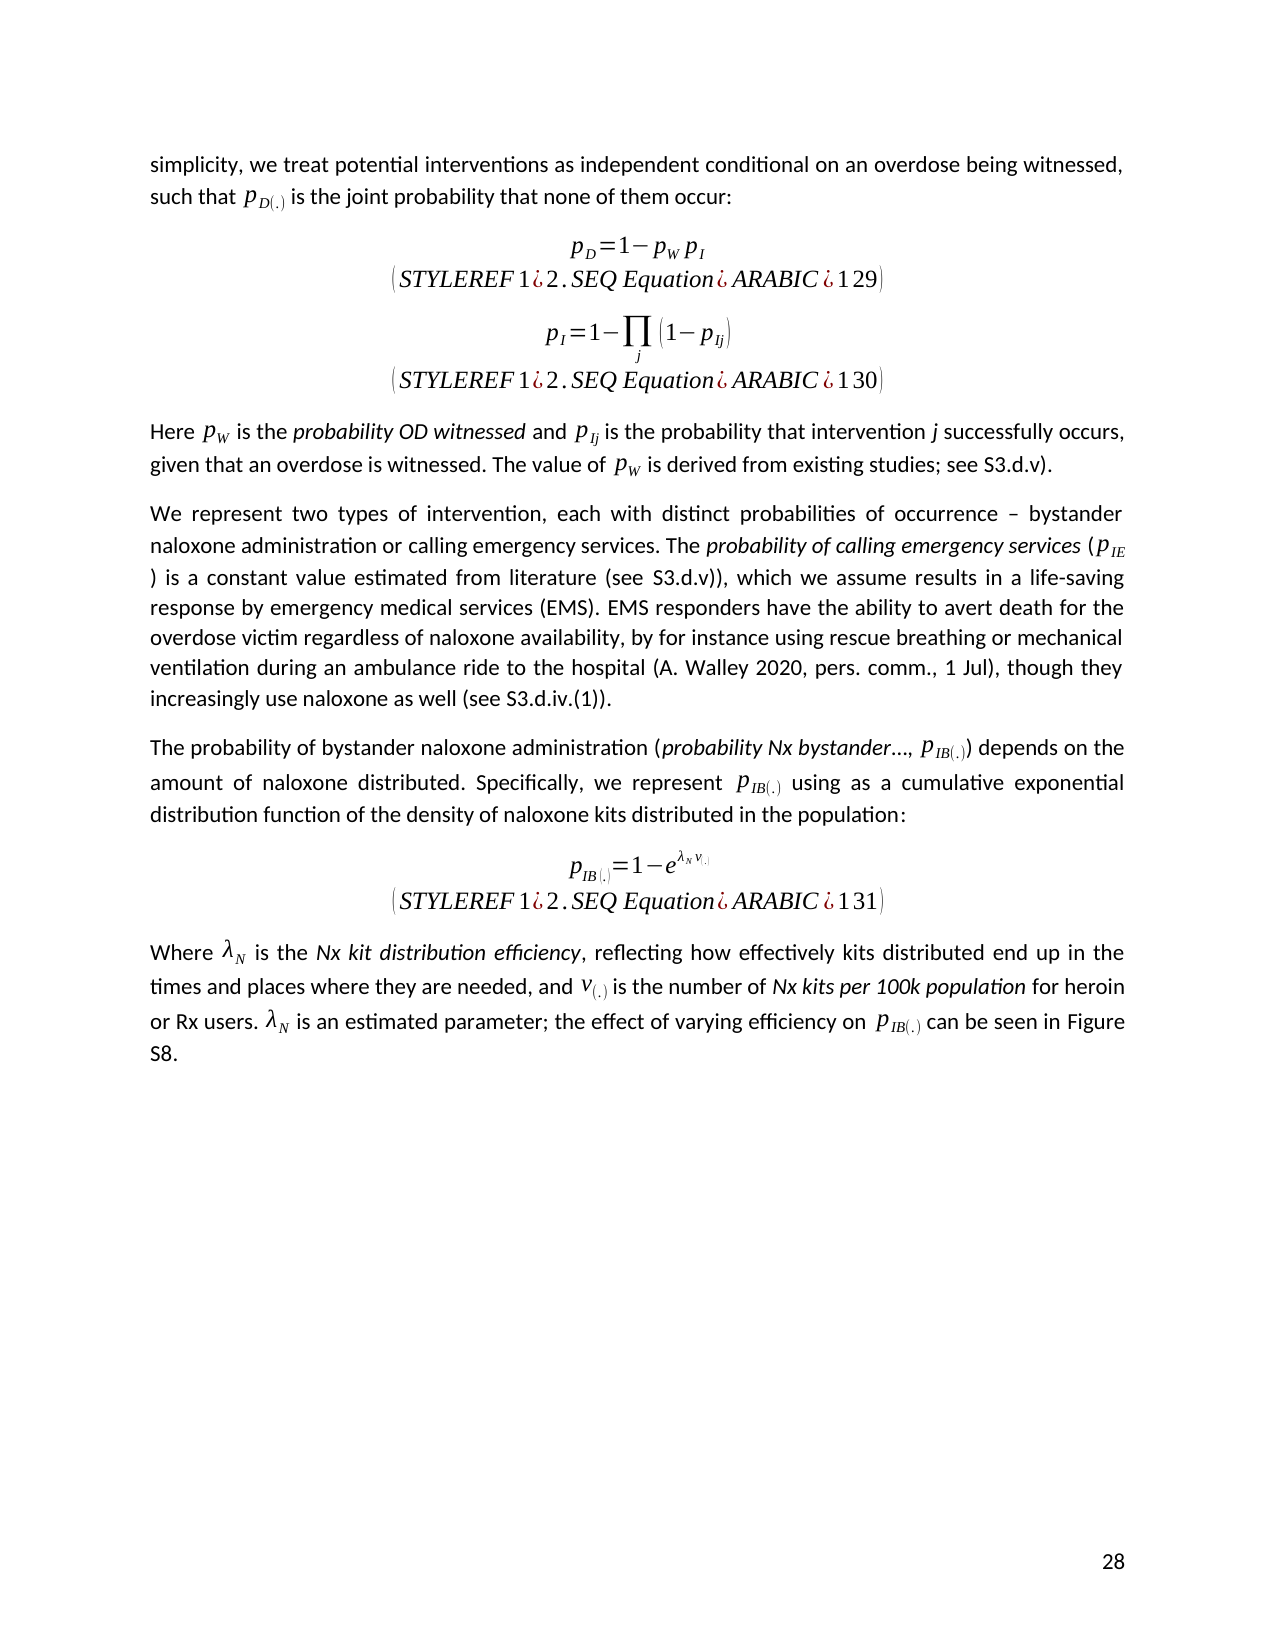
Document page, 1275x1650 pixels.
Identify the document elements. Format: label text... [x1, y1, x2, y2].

text Here is the probability OD witnessed and is the probability that intervention j successfully occurs, given that an overdose is witnessed. The value of is derived from existing studies; see S3.d.v). [150, 415, 1125, 480]
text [150, 150, 1125, 213]
text We represent two types of intervention, each with distinct probabilities of occurrence – bystander naloxone administration or calling emergency services. The probability of calling emergency services () is a constant value estimated from literature (see S3.d.v)), which we assume results in a life-saving response by emergency medical services (EMS). EMS responders have the ability to avert death for the overdose victim regardless of naloxone availability, by for instance using rescue breathing or mechanical ventilation during an ambulance ride to the hospital (A. Walley 2020, pers. comm., 1 Jul), though they increasingly use naloxone as well (see S3.d.iv.(1)). [150, 499, 1125, 712]
text Where is the Nx kit distribution efficiency, reflecting how effectively kits distributed end up in the times and places where they are needed, and is the number of Nx kits per 100k population for heroin or Rx users. is an estimated parameter; the effect of varying efficiency on can be seen in Figure S8. [150, 936, 1125, 1067]
text The probability of bystander naloxone administration (probability Nx bystander…, ) depends on the amount of naloxone distributed. Specifically, we represent using as a cumulative exponential distribution function of the density of naloxone kits distributed in the population: [150, 731, 1125, 828]
